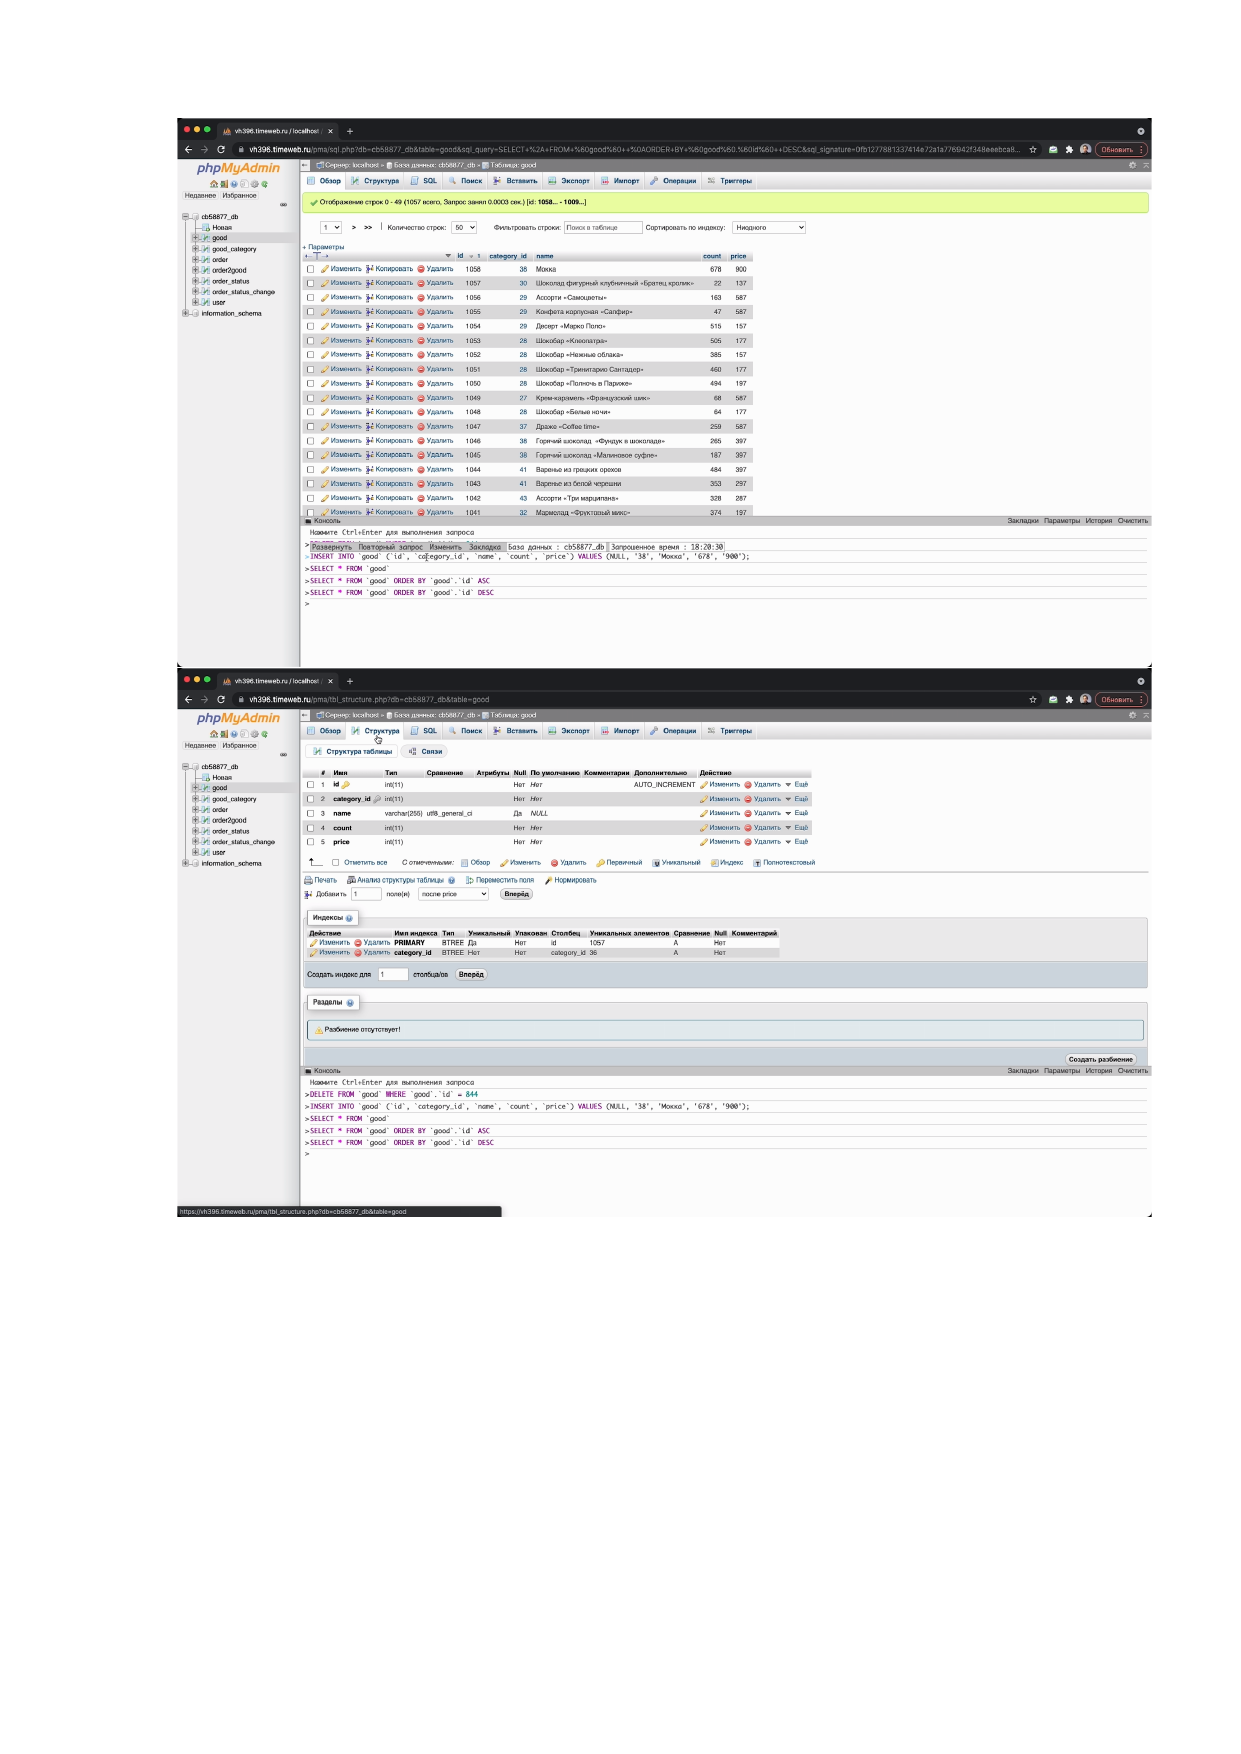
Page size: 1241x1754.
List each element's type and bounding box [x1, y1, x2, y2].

picture [177, 118, 1152, 667]
picture [177, 668, 1152, 1217]
